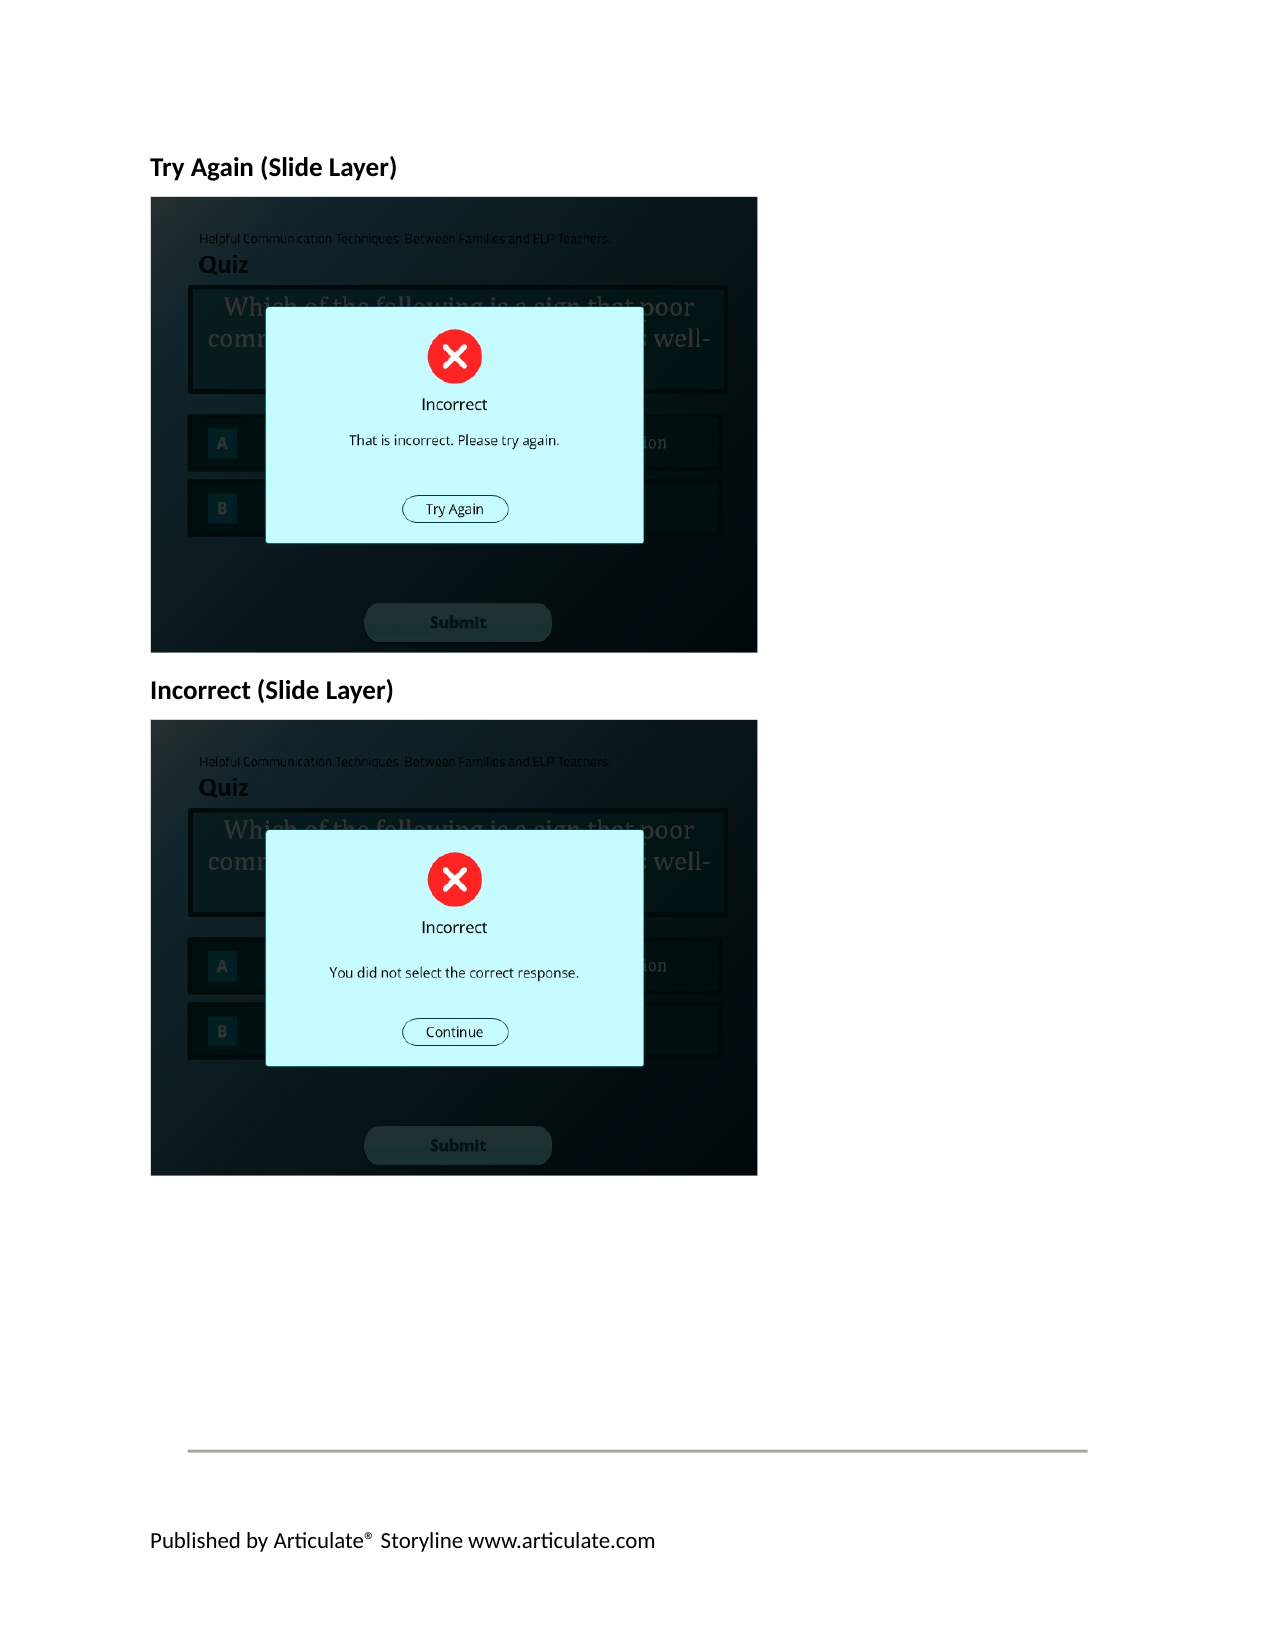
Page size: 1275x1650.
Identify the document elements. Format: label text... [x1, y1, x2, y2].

subtitle Incorrect (Slide Layer) [150, 673, 1125, 706]
subtitle Try Again (Slide Layer) [150, 150, 1125, 183]
